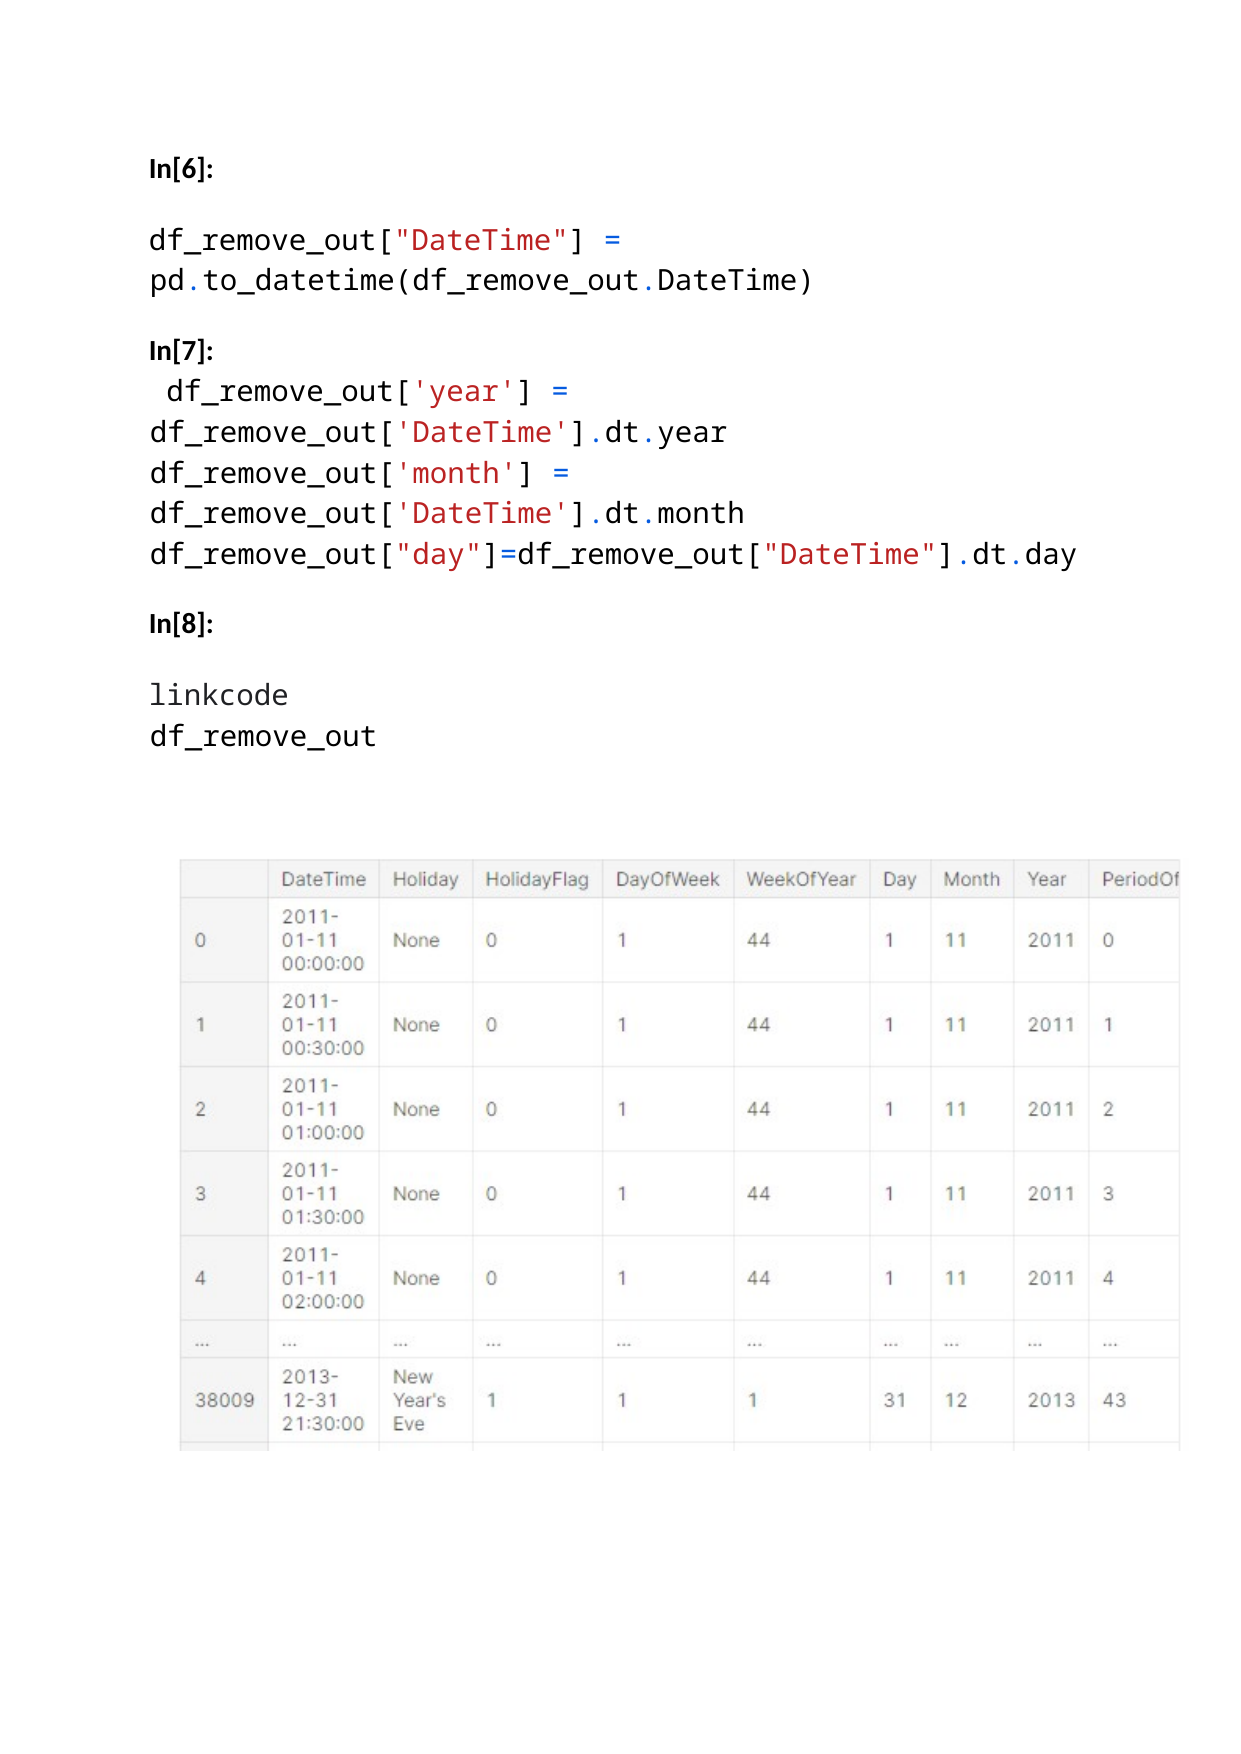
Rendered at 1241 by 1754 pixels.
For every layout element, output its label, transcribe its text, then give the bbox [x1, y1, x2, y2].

text linkcode df_remove_out [148, 674, 503, 755]
picture [166, 847, 1190, 1451]
text In[8]: [148, 606, 1189, 641]
text In[7]: [148, 332, 1189, 367]
text In[6]: [148, 150, 1189, 185]
text df_remove_out["DateTime"] = pd.to_datetime(df_remove_out.DateTime) [148, 219, 1189, 299]
text df_remove_out['year'] = df_remove_out['DateTime'].dt.year df_remove_out['month'] = df_remove_out['DateTime'].dt.month df_remove_out["day"]=df_remove_out["DateTime"].dt.day [148, 370, 1096, 573]
